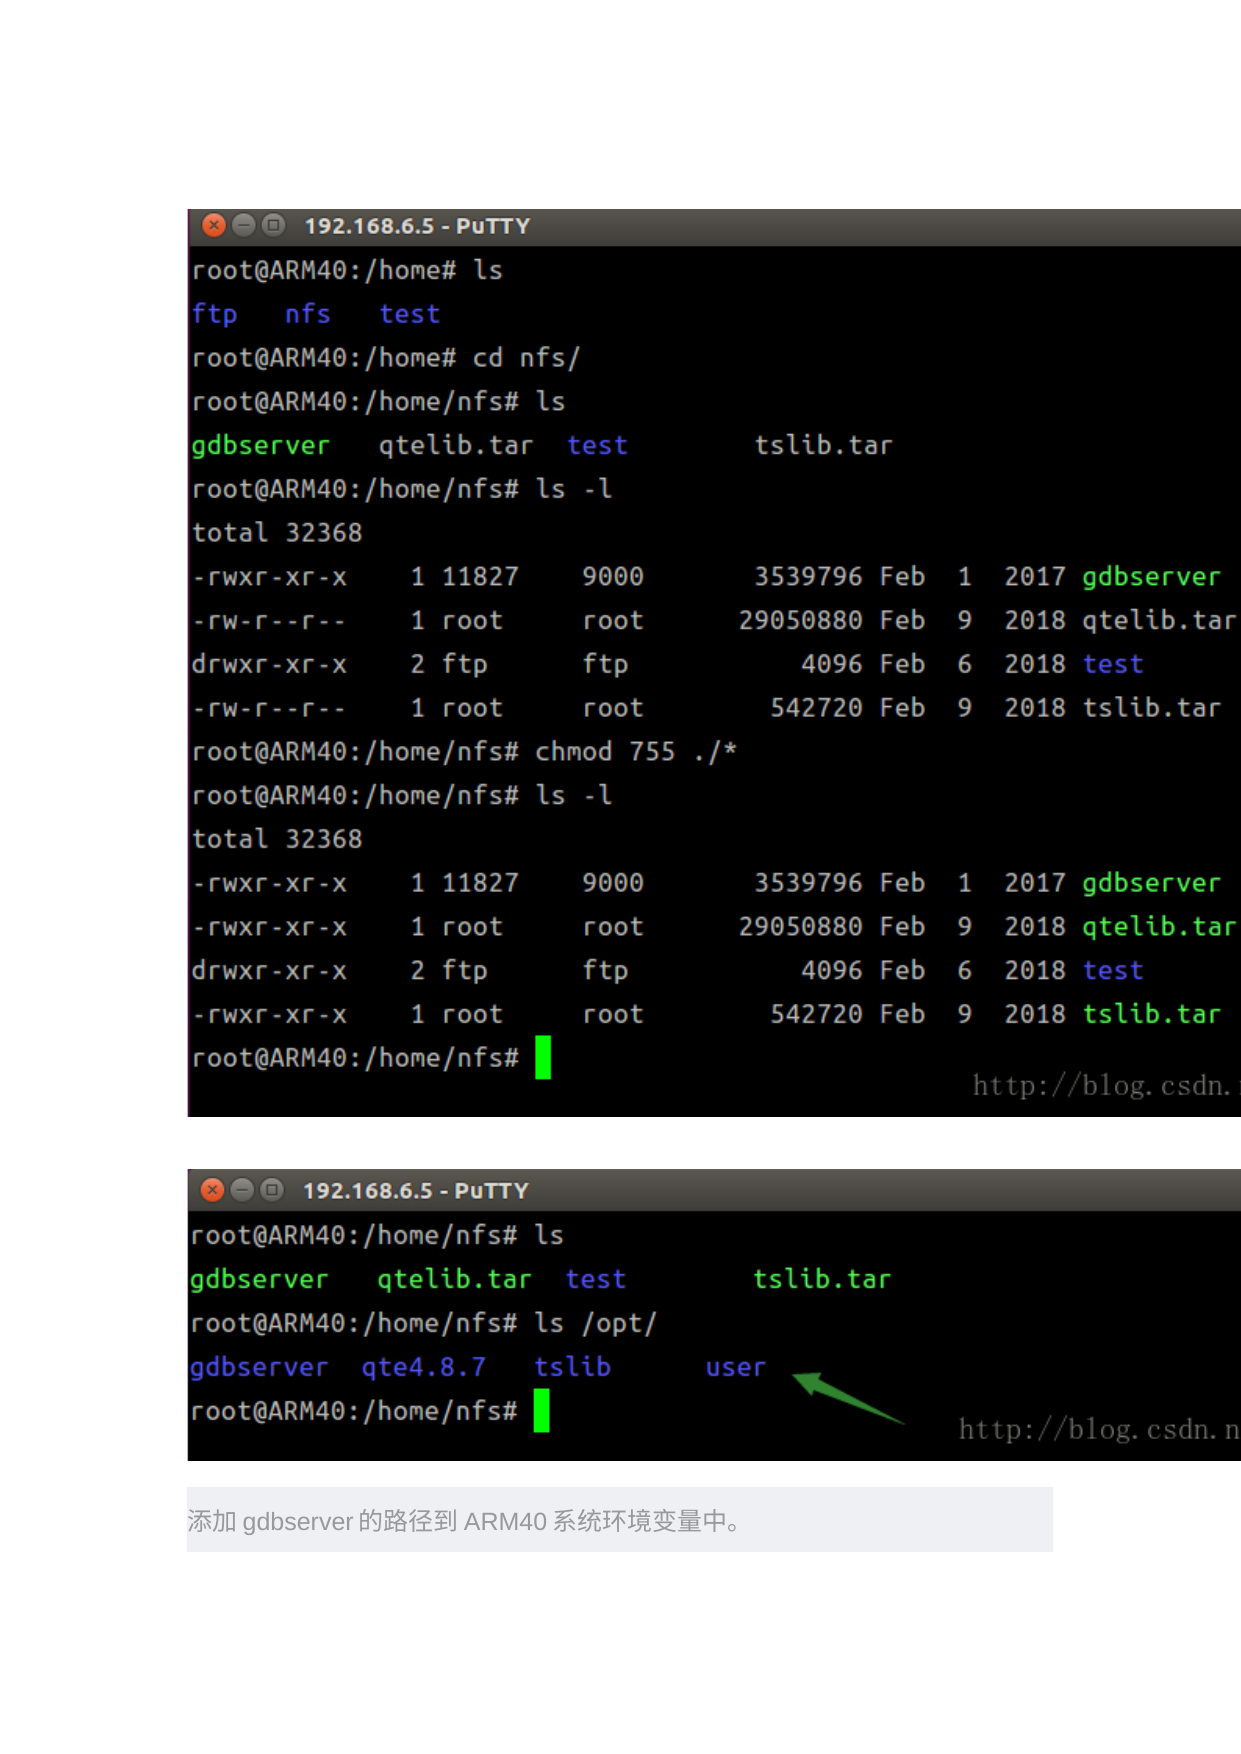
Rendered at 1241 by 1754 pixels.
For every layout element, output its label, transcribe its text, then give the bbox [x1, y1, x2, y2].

text 添加gdbserver的路径到ARM40系统环境变量中。 [187, 1487, 1053, 1552]
picture [187, 209, 1241, 1117]
picture [187, 1169, 1241, 1461]
